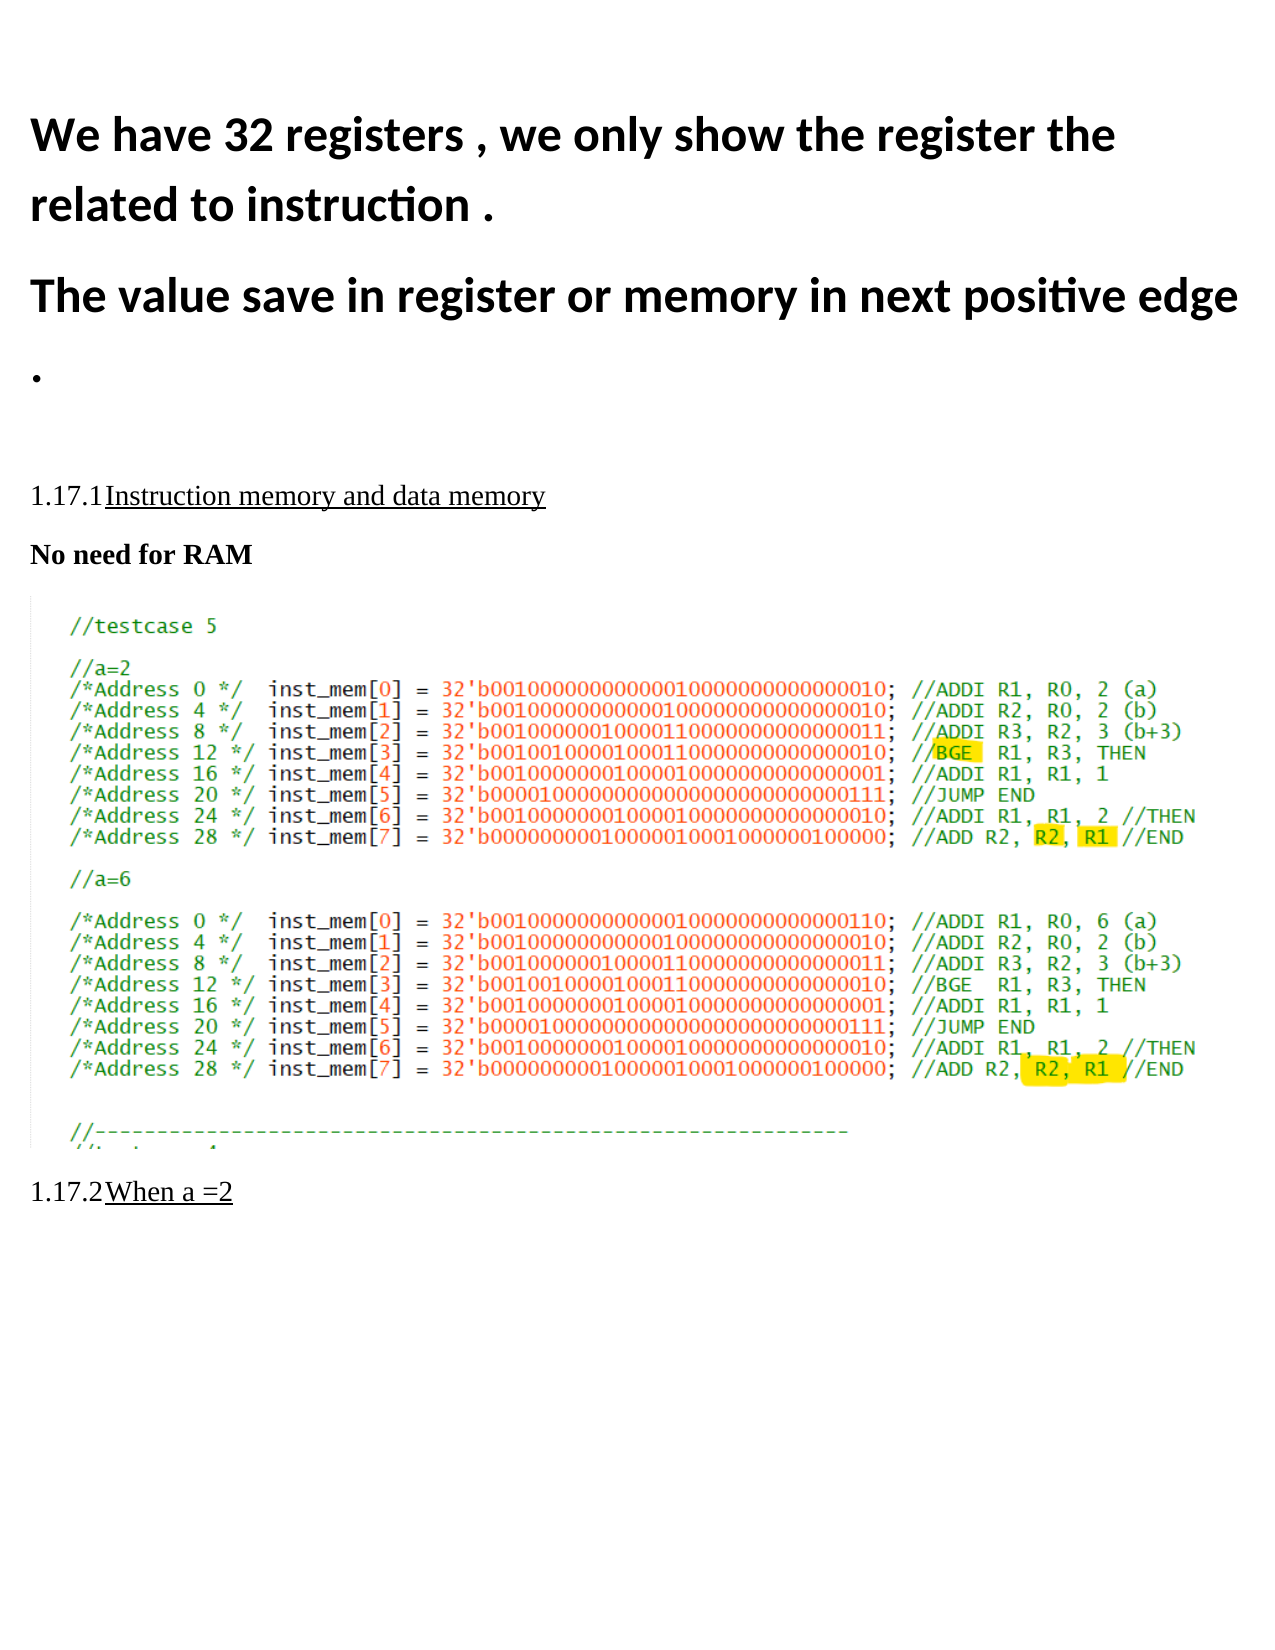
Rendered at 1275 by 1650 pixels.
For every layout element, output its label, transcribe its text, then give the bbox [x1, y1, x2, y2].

text We have 32 registers , we only show the register the related to instruction . [30, 103, 1245, 234]
subtitle When a =2 [30, 1174, 1245, 1207]
picture [30, 596, 1275, 1149]
subtitle No need for RAM [30, 537, 1245, 571]
text The value save in register or memory in next positive edge . [30, 264, 1245, 395]
subtitle Instruction memory and data memory [30, 478, 1245, 512]
